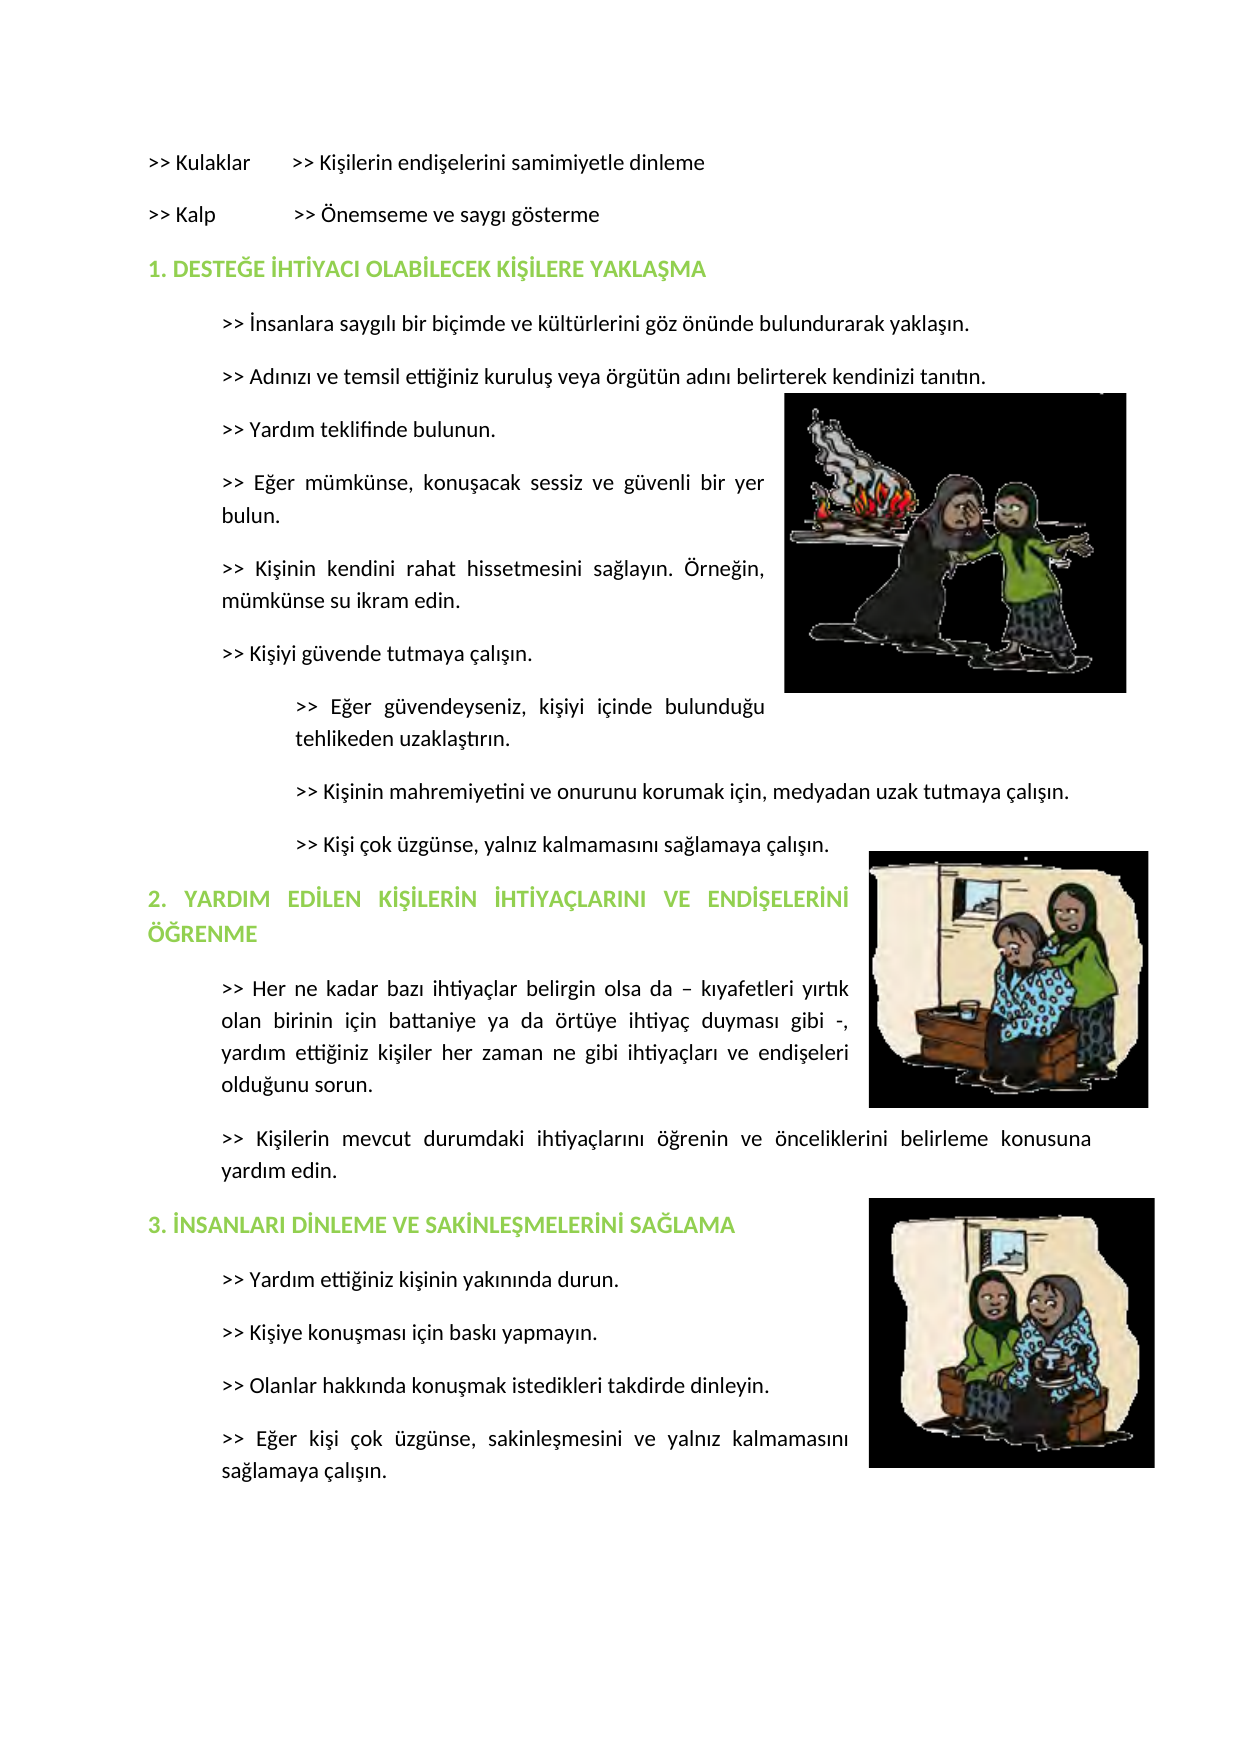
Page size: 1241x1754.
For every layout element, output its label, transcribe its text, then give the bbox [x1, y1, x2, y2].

text >> İnsanlara saygılı bir biçimde ve kültürlerini göz önünde bulundurarak yaklaşın. [148, 309, 1093, 337]
text 3. İNSANLARI DİNLEME VE SAKİNLEŞMELERİNİ SAĞLAMA [148, 1209, 868, 1239]
text >> Eğer güvendeyseniz, kişiyi içinde bulunduğu tehlikeden uzaklaştırın. [295, 692, 1093, 752]
text >> Yardım ettiğiniz kişinin yakınında durun. [148, 1265, 868, 1293]
text 2. YARDIM EDİLEN KİŞİLERİN İHTİYAÇLARINI VE ENDİŞELERİNİ ÖĞRENME [148, 883, 868, 949]
text >> Kişi çok üzgünse, yalnız kalmamasını sağlamaya çalışın. [221, 830, 1093, 858]
text >> Kişiyi güvende tutmaya çalışın. [148, 639, 784, 667]
text >> Kulaklar >> Kişilerin endişelerini samimiyetle dinleme [148, 148, 1093, 176]
text >> Kişiye konuşması için baskı yapmayın. [148, 1318, 868, 1346]
text 1. DESTEĞE İHTİYACI OLABİLECEK KİŞİLERE YAKLAŞMA [148, 254, 1093, 284]
text >> Eğer kişi çok üzgünse, sakinleşmesini ve yalnız kalmamasını sağlamaya çalışın. [221, 1424, 1093, 1484]
text >> Kalp >> Önemseme ve saygı gösterme [148, 201, 1093, 229]
text >> Kişilerin mevcut durumdaki ihtiyaçlarını öğrenin ve önceliklerini belirleme konusuna yardım edin. [221, 1124, 1093, 1184]
text >> Yardım teklifinde bulunun. [148, 416, 784, 443]
text >> Kişinin kendini rahat hissetmesini sağlayın. Örneğin, mümkünse su ikram edin. [221, 554, 784, 614]
text >> Kişinin mahremiyetini ve onurunu korumak için, medyadan uzak tutmaya çalışın. [295, 777, 1093, 805]
text >> Eğer mümkünse, konuşacak sessiz ve güvenli bir yer bulun. [221, 468, 784, 529]
text >> Olanlar hakkında konuşmak istedikleri takdirde dinleyin. [148, 1371, 868, 1399]
text >> Adınızı ve temsil ettiğiniz kuruluş veya örgütün adını belirterek kendinizi tanıtın. [148, 362, 1093, 391]
text >> Her ne kadar bazı ihtiyaçlar belirgin olsa da – kıyafetleri yırtık olan birinin için battaniye ya da örtüye ihtiyaç duyması gibi -, yardım ettiğiniz kişiler her zaman ne gibi ihtiyaçları ve endişeleri olduğunu sorun. [221, 974, 868, 1099]
